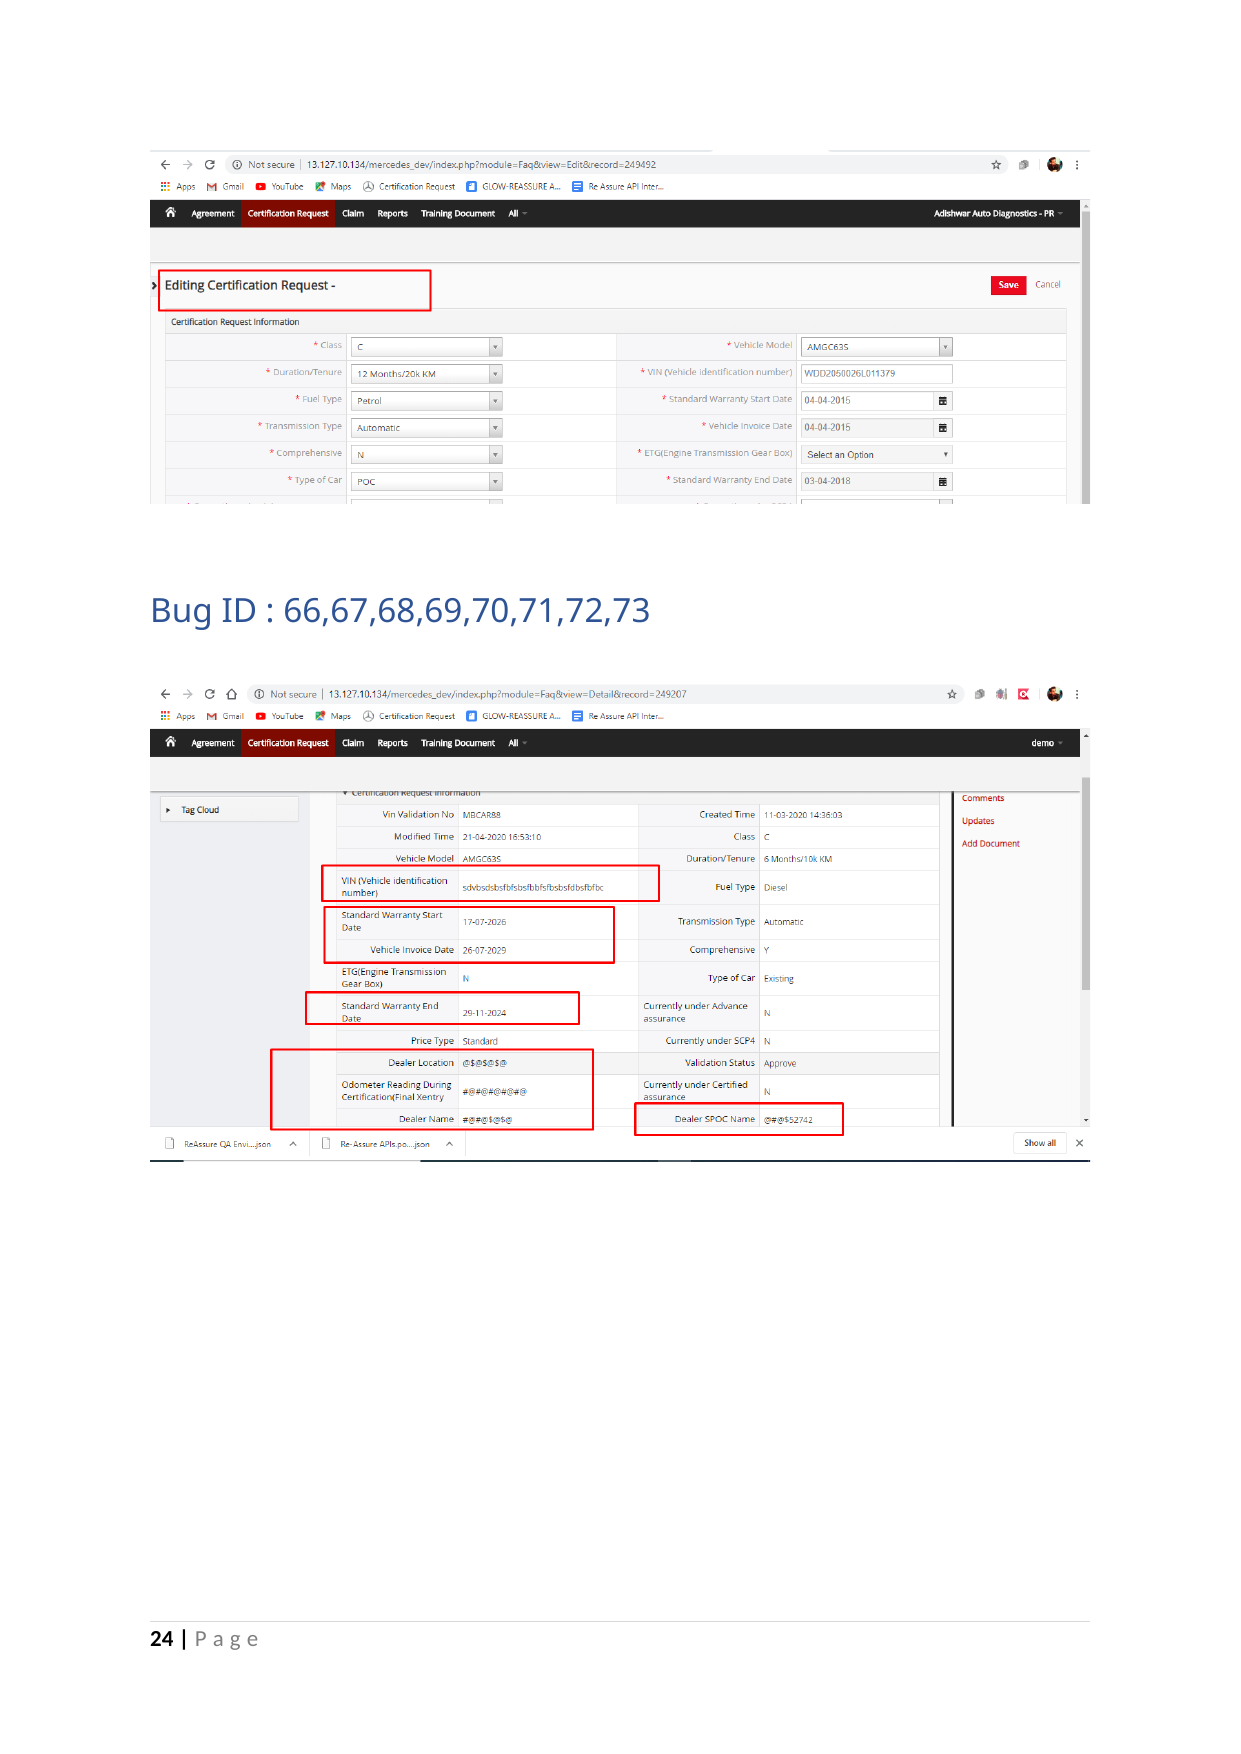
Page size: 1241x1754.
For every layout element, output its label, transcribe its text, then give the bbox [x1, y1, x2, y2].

subtitle Bug ID : 66,67,68,69,70,71,72,73 [150, 586, 1090, 632]
picture [150, 150, 1091, 504]
picture [150, 682, 1091, 1162]
